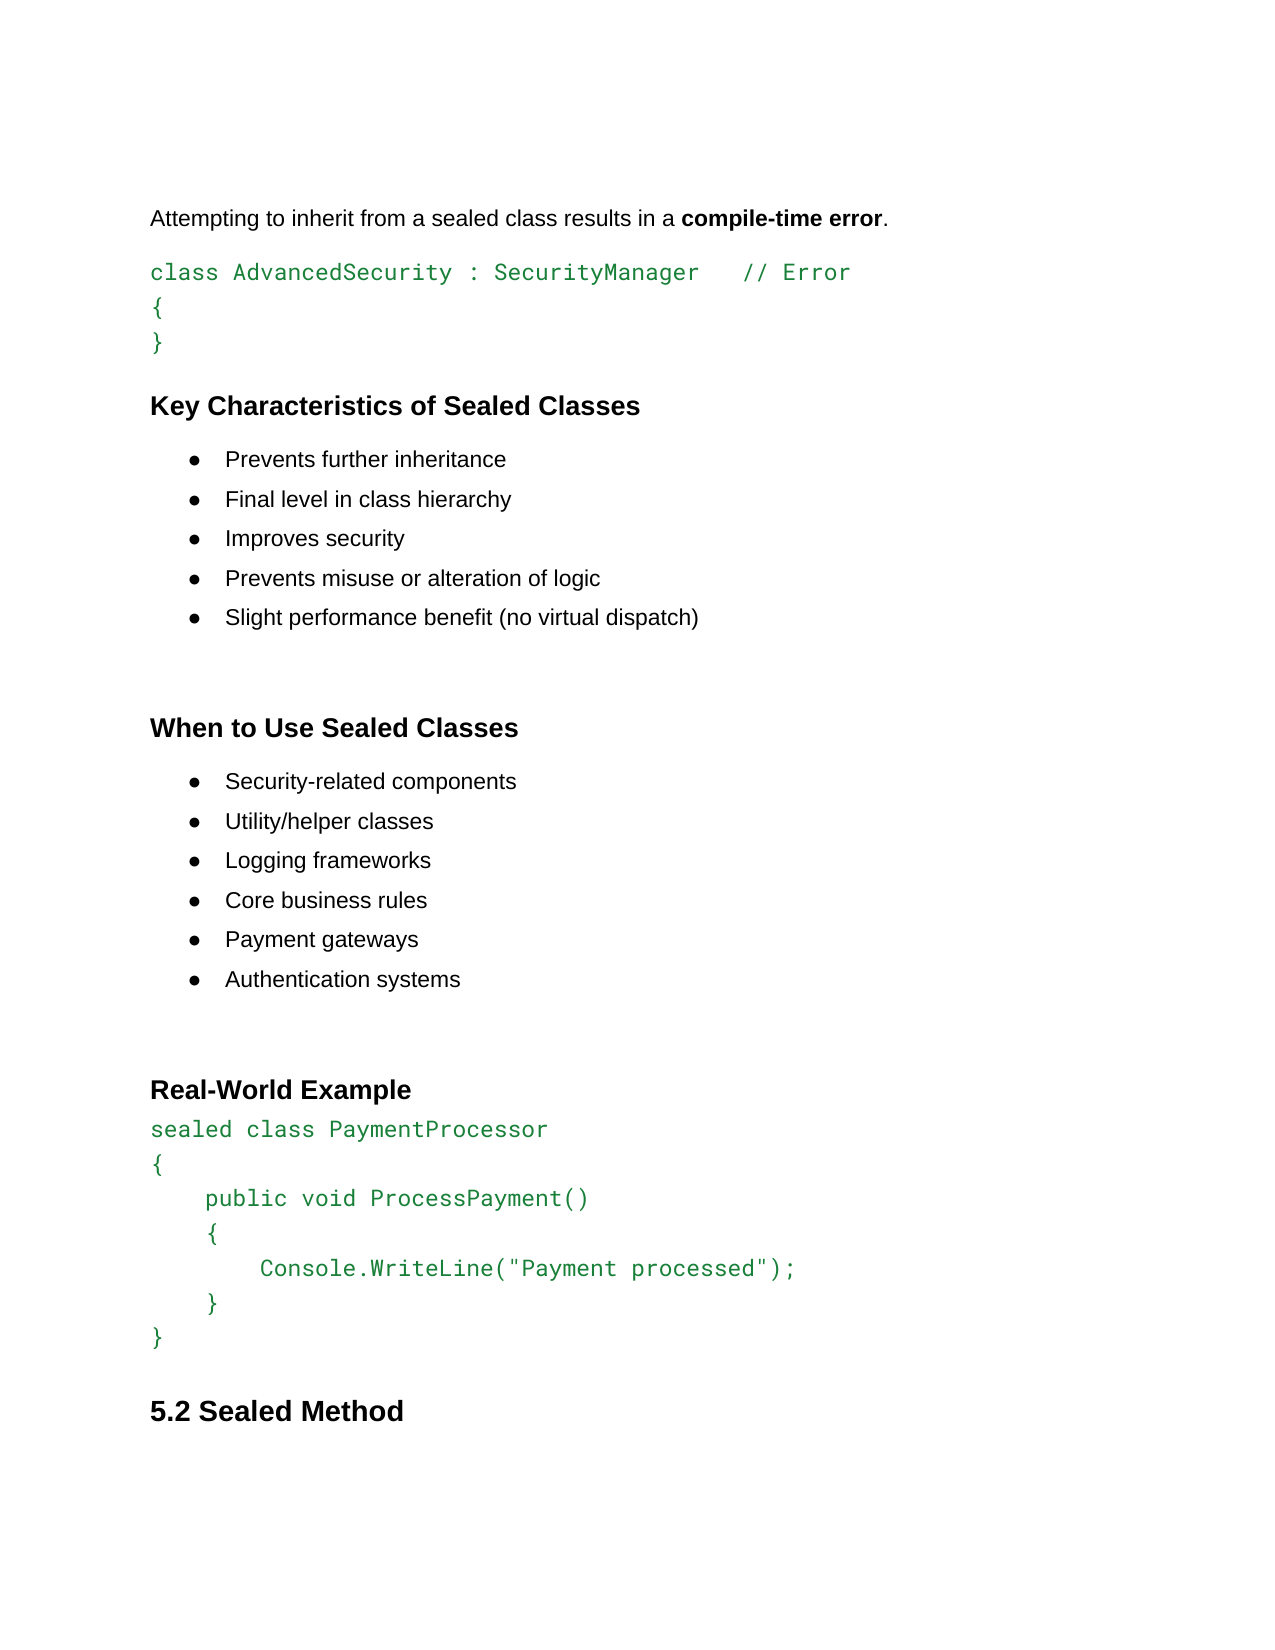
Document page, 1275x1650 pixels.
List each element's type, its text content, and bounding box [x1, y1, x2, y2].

text } [150, 326, 1125, 356]
text sealed class PaymentProcessor [150, 1113, 1125, 1144]
text } [150, 1287, 1125, 1317]
list Logging frameworks [187, 847, 1125, 874]
subtitle 5.2 Sealed Method [150, 1394, 1125, 1427]
list Slight performance benefit (no virtual dispatch) [187, 604, 1125, 670]
list Payment gateways [187, 926, 1125, 953]
text class AdvancedSecurity : SecurityManager // Error [150, 257, 1125, 287]
list Final level in class hierarchy [187, 486, 1125, 512]
list Improves security [187, 525, 1125, 551]
list Core business rules [187, 887, 1125, 913]
subtitle Key Characteristics of Sealed Classes [150, 390, 1125, 421]
text { [150, 1148, 1125, 1178]
text public void ProcessPayment() [150, 1183, 1125, 1213]
list Prevents further inheritance [187, 446, 1125, 472]
subtitle Real-World Example [150, 1074, 1125, 1105]
text } [150, 1322, 1125, 1352]
list Security-related components [187, 768, 1125, 795]
text Console.WriteLine("Payment processed"); [150, 1252, 1125, 1282]
text Attempting to inherit from a sealed class results in a compile-time error. [150, 205, 1125, 232]
list Utility/helper classes [187, 808, 1125, 834]
subtitle When to Use Sealed Classes [150, 712, 1125, 743]
list Prevents misuse or alteration of logic [187, 564, 1125, 591]
text { [150, 291, 1125, 321]
text { [150, 1217, 1125, 1248]
list Authentication systems [187, 966, 1125, 1032]
